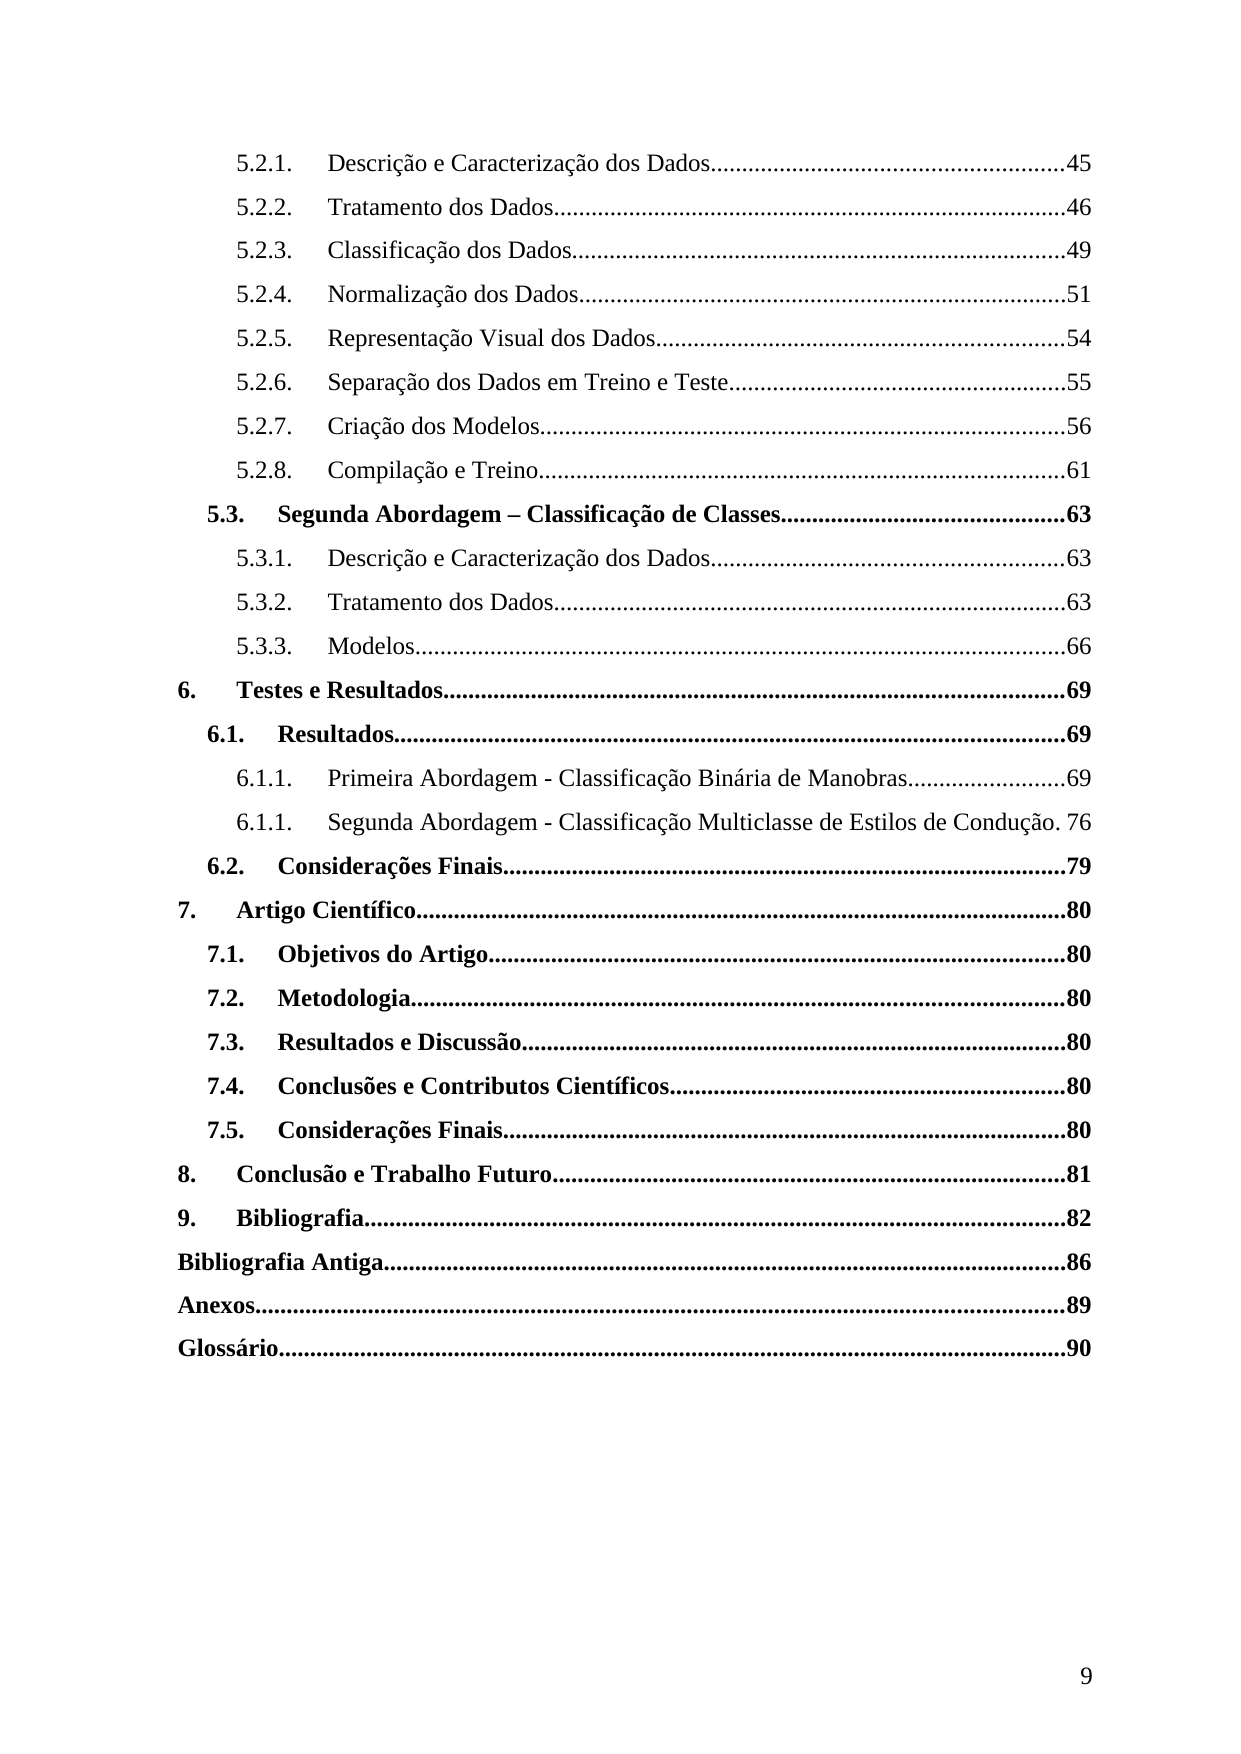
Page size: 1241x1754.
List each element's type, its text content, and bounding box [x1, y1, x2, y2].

text 5.2.2. Tratamento dos Dados 46 [236, 192, 1092, 220]
text 6. Testes e Resultados 69 [177, 675, 1092, 704]
text 5.2.4. Normalização dos Dados 51 [236, 279, 1092, 308]
text 7.4. Conclusões e Contributos Científicos 80 [207, 1071, 1092, 1099]
text Bibliografia Antiga 86 [177, 1247, 1092, 1275]
text 6.2. Considerações Finais 79 [207, 851, 1092, 880]
text 5.2.5. Representação Visual dos Dados 54 [236, 323, 1092, 352]
text 6.1.1. Segunda Abordagem - Classificação Multiclasse de Estilos de Condução 76 [236, 807, 1092, 836]
text 5.3.2. Tratamento dos Dados 63 [236, 587, 1092, 616]
text 8. Conclusão e Trabalho Futuro 81 [177, 1159, 1092, 1187]
text 5.2.6. Separação dos Dados em Treino e Teste 55 [236, 367, 1092, 396]
text 5.3.3. Modelos 66 [236, 631, 1092, 660]
text 5.3.1. Descrição e Caracterização dos Dados 63 [236, 543, 1092, 572]
text 5.2.3. Classificação dos Dados 49 [236, 236, 1092, 264]
text 7.2. Metodologia 80 [207, 983, 1092, 1012]
text 6.1. Resultados 69 [207, 719, 1092, 748]
text 5.2.8. Compilação e Treino 61 [236, 455, 1092, 484]
text 7. Artigo Científico 80 [177, 895, 1092, 924]
text 9. Bibliografia 82 [177, 1203, 1092, 1231]
text Anexos 89 [177, 1290, 1092, 1318]
text 5.2.1. Descrição e Caracterização dos Dados 45 [236, 148, 1092, 176]
text 5.2.7. Criação dos Modelos 56 [236, 411, 1092, 440]
text 7.5. Considerações Finais 80 [207, 1115, 1092, 1143]
text Glossário 90 [177, 1333, 1092, 1362]
text 6.1.1. Primeira Abordagem - Classificação Binária de Manobras 69 [236, 763, 1092, 792]
text 5.3. Segunda Abordagem – Classificação de Classes 63 [207, 499, 1092, 528]
text 7.1. Objetivos do Artigo 80 [207, 939, 1092, 968]
text 7.3. Resultados e Discussão 80 [207, 1027, 1092, 1056]
